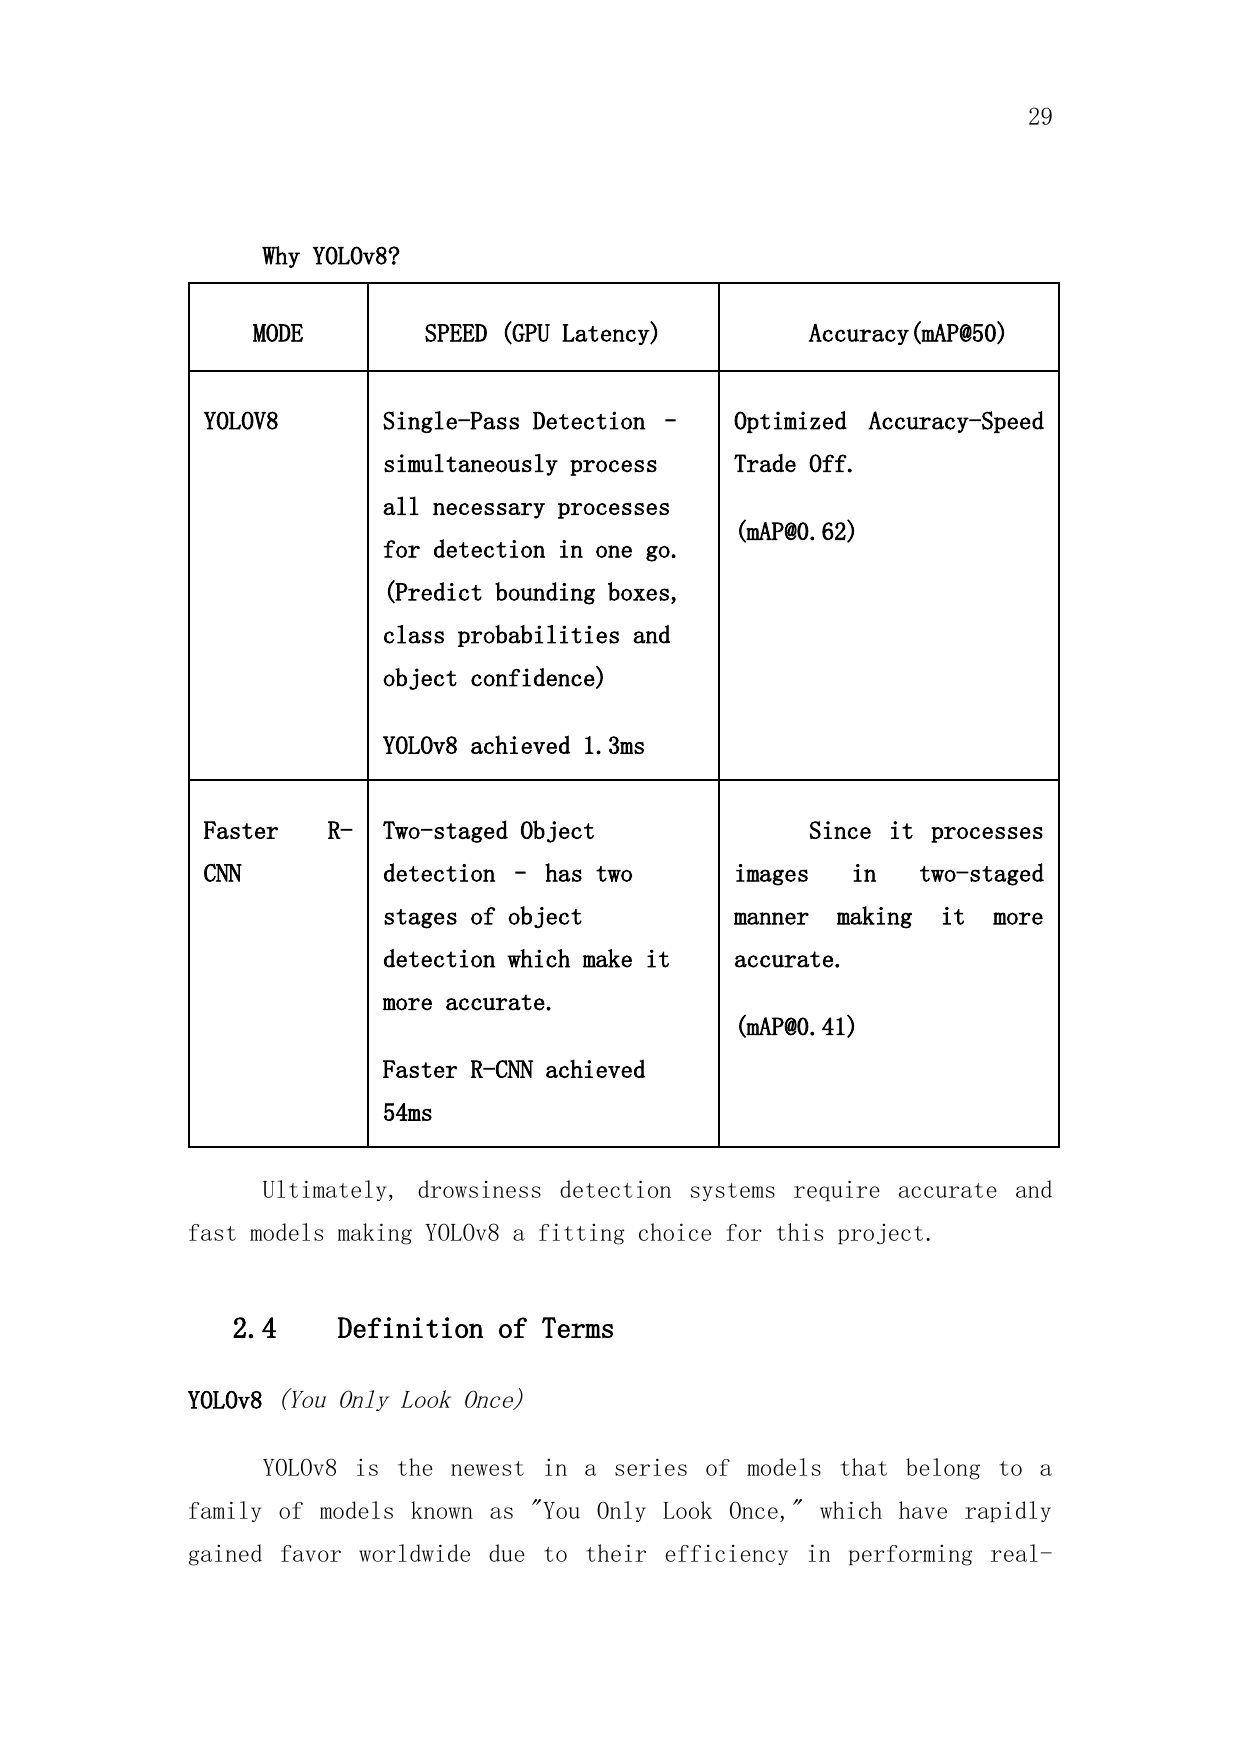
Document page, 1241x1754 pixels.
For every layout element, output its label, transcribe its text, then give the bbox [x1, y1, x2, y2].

table_header SPEED (GPU Latency) [369, 284, 718, 370]
text Why YOLOv8? [187, 239, 1053, 268]
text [187, 1451, 1053, 1566]
table_cell YOLOV8 [190, 372, 367, 779]
table_cell Two-staged Object detection – has two stages of object detection which make it more accurate. Faster R-CNN achieved 54ms [369, 781, 718, 1146]
table_cell Single-Pass Detection – simultaneously process all necessary processes for detection in one go. (Predict bounding boxes, class probabilities and object confidence) YOLOv8 achieved 1.3ms [369, 372, 718, 779]
text YOLOv8 (You Only Look Once) [187, 1383, 1053, 1412]
subtitle Definition of Terms [232, 1309, 1053, 1342]
table_cell Since it processes images in two-staged manner making it more accurate. (mAP@0.41) [720, 781, 1058, 1146]
table_header Accuracy(mAP@50) [720, 284, 1058, 370]
table_header MODE [190, 284, 367, 370]
text Ultimately, drowsiness detection systems require accurate and fast models making YOLOv8 a fitting choice for this project. [187, 1173, 1053, 1244]
table_cell Faster R-CNN [190, 781, 367, 1146]
table_cell Optimized Accuracy-Speed Trade Off. (mAP@0.62) [720, 372, 1058, 779]
